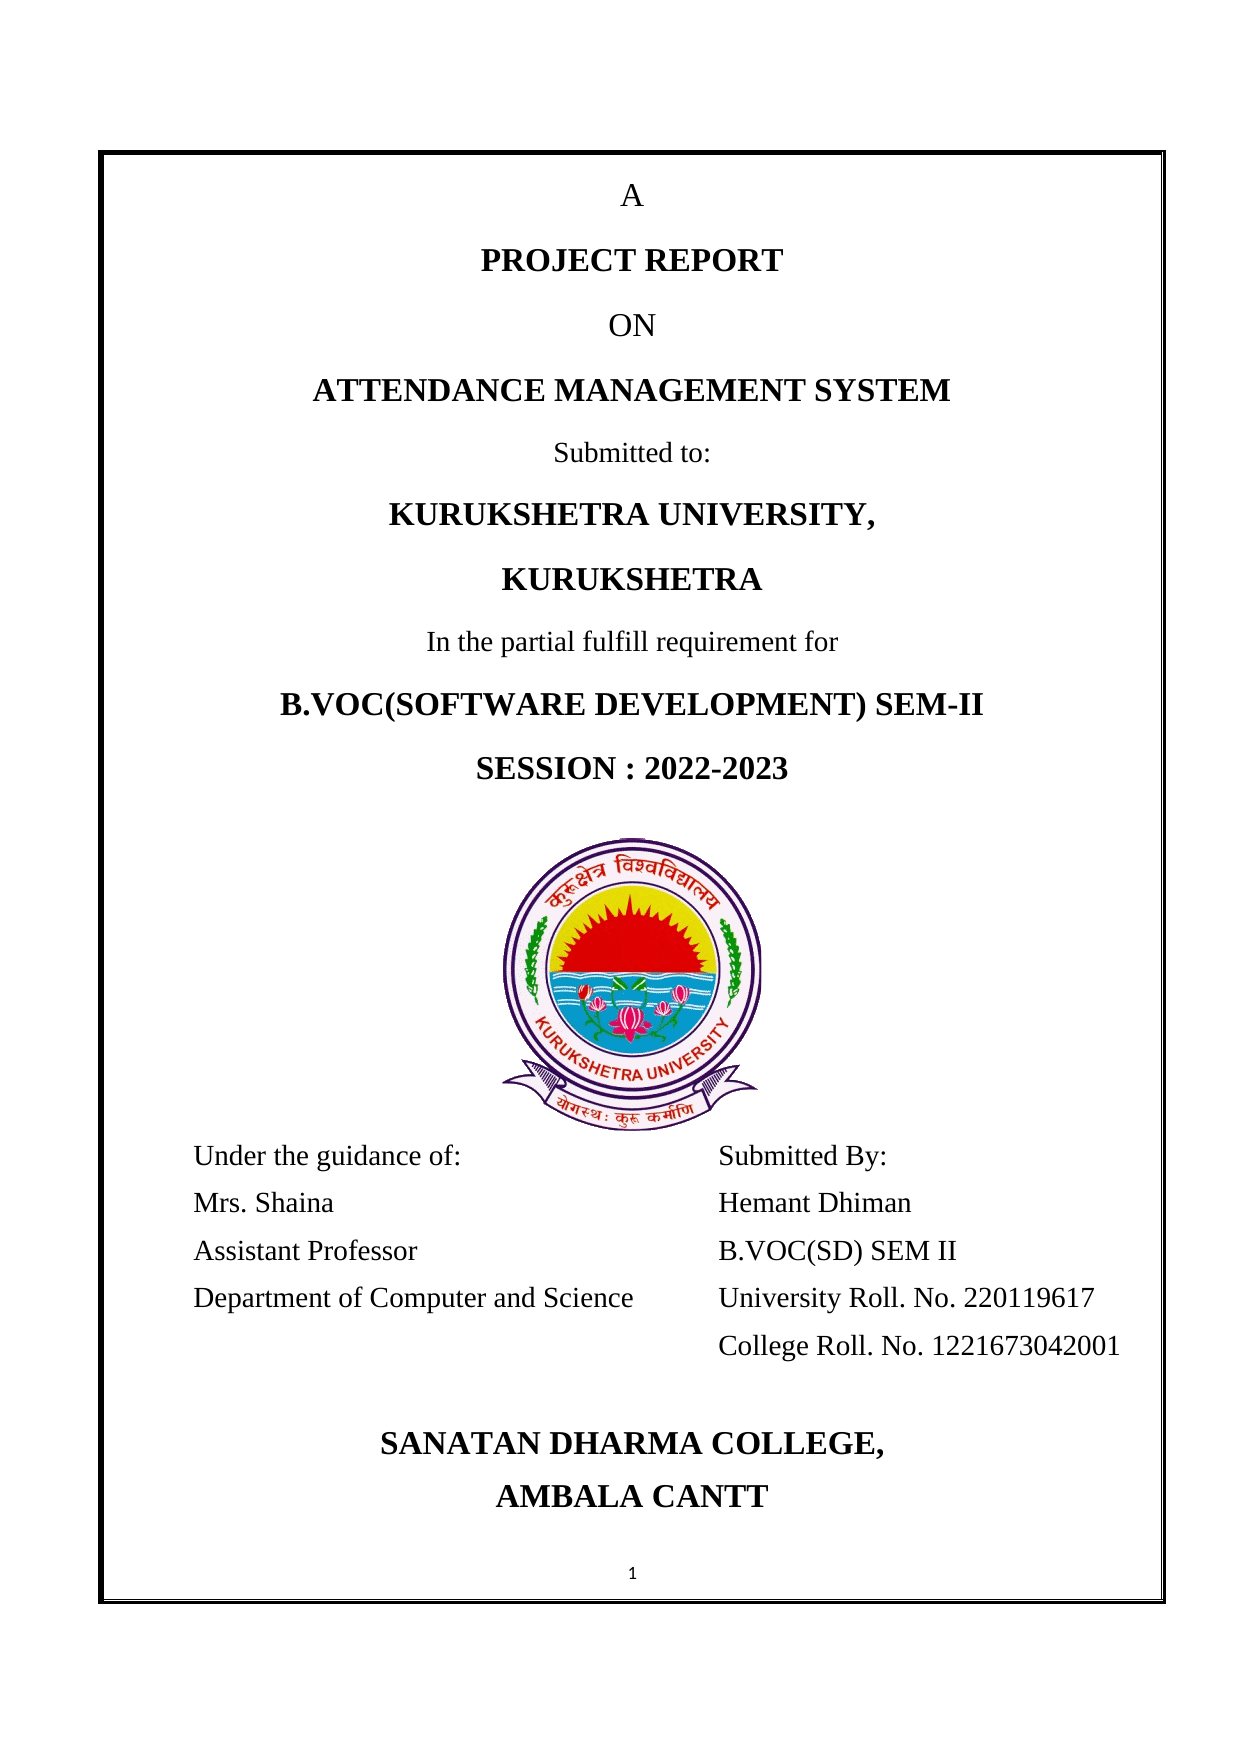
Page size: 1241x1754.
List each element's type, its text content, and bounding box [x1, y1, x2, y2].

text ON [118, 305, 1146, 344]
text ATTENDANCE MANAGEMENT SYSTEM [118, 370, 1146, 409]
picture [502, 838, 762, 1131]
text Assistant Professor B.VOC(SD) SEM II [118, 1233, 1146, 1267]
text Mrs. Shaina Hemant Dhiman [118, 1186, 1146, 1219]
text A [118, 176, 1146, 214]
text AMBALA CANTT [118, 1476, 1146, 1514]
text SESSION : 2022-2023 [118, 749, 1146, 787]
text In the partial fulfill requirement for [118, 624, 1146, 658]
text SANATAN DHARMA COLLEGE, [118, 1423, 1146, 1461]
text Department of Computer and Science University Roll. No. 220119617 [118, 1281, 1146, 1314]
text B.VOC(SOFTWARE DEVELOPMENT) SEM-II [118, 684, 1146, 722]
text KURUKSHETRA [118, 559, 1146, 598]
text KURUKSHETRA UNIVERSITY, [118, 494, 1146, 533]
text College Roll. No. 1221673042001 [118, 1328, 1146, 1362]
text Submitted to: [118, 435, 1146, 469]
text Under the guidance of: Submitted By: [118, 1138, 1146, 1172]
text PROJECT REPORT [118, 241, 1146, 279]
